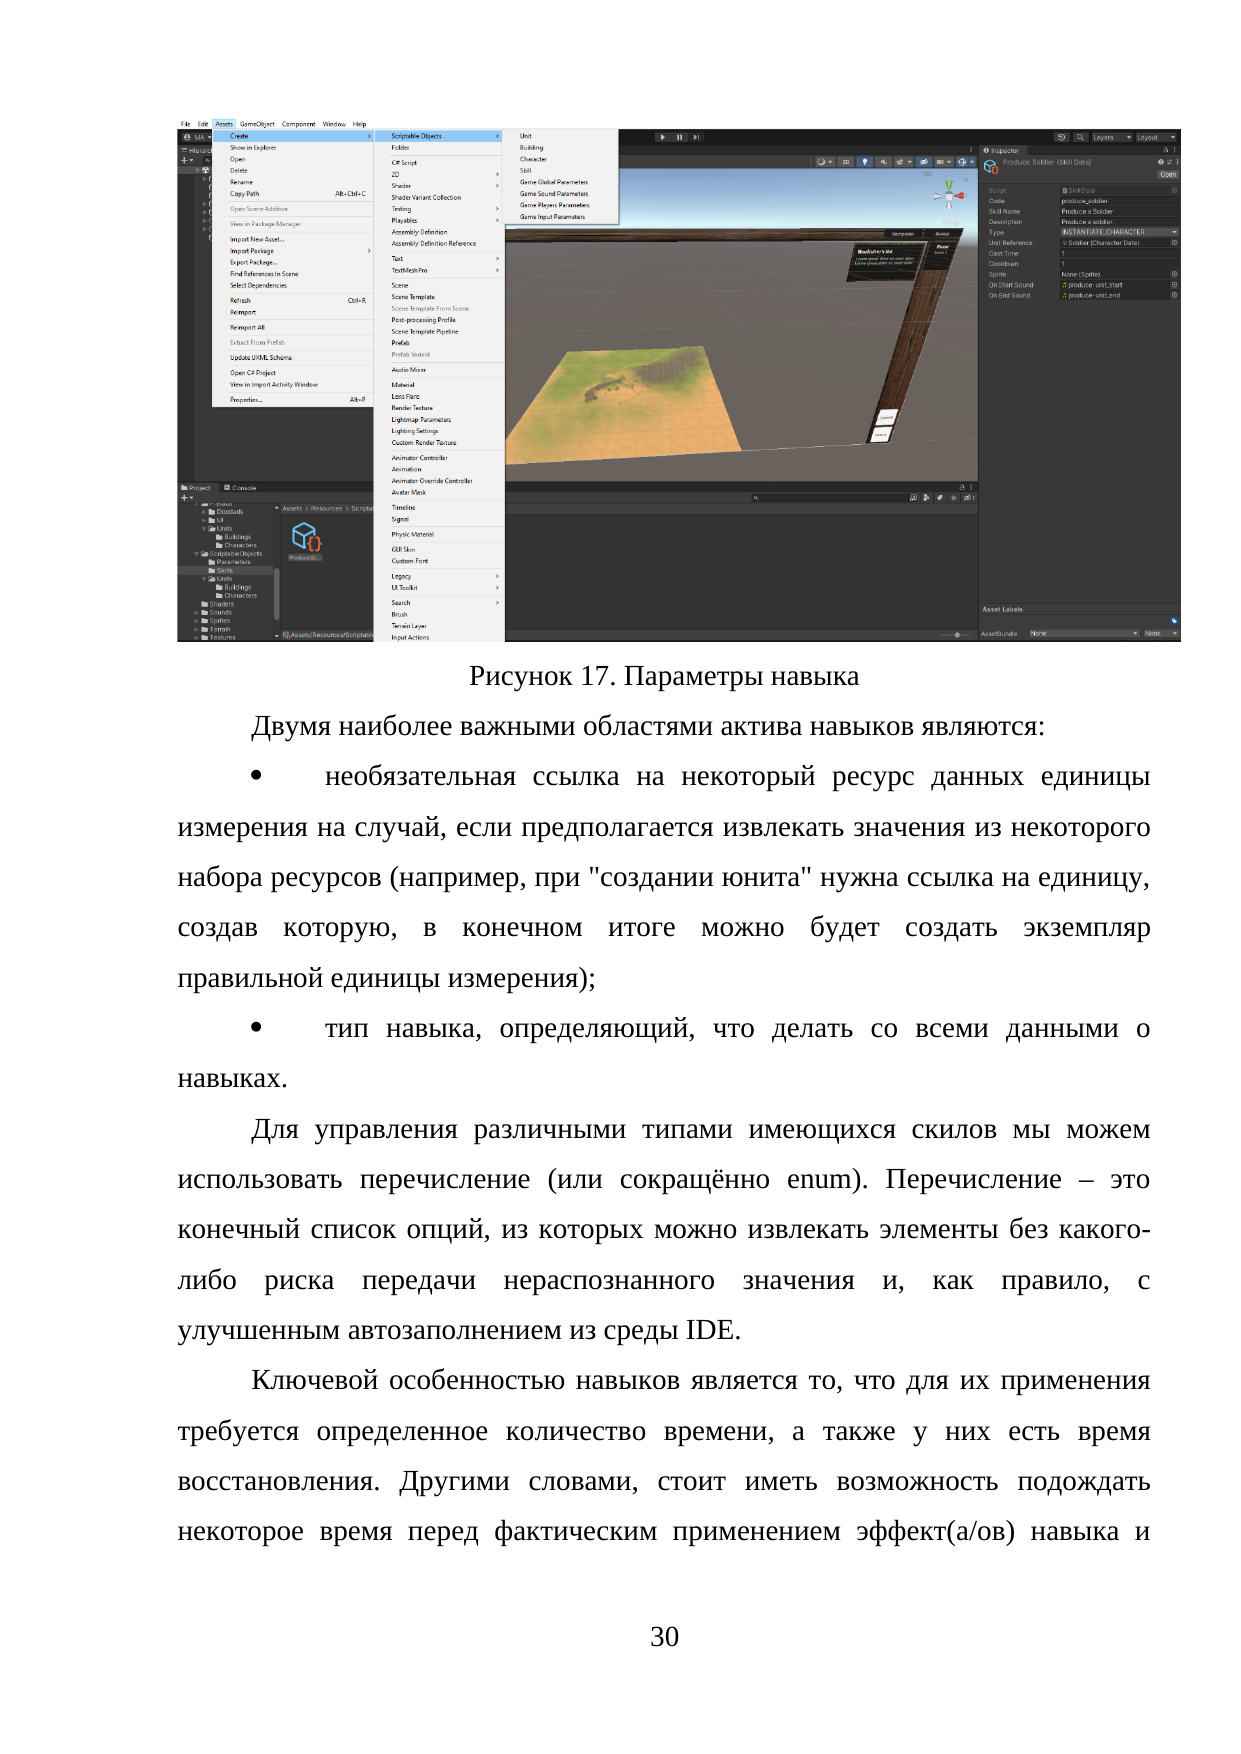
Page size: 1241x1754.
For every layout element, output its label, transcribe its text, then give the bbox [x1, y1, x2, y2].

list тип навыка, определяющий, что делать со всеми данными о навыках. [177, 1010, 1152, 1094]
list необязательная ссылка на некоторый ресурс данных единицы измерения на случай, если предполагается извлекать значения из некоторого набора ресурсов (например, при "создании юнита" нужна ссылка на единицу, создав которую, в конечном итоге можно будет создать экземпляр правильной единицы измерения); [177, 758, 1152, 993]
text Для управления различными типами имеющихся скилов мы можем использовать перечисление (или сокращённо enum). Перечисление – это конечный список опций, из которых можно извлекать элементы без какого-либо риска передачи нераспознанного значения и, как правило, с улучшенным автозаполнением из среды IDE. [177, 1111, 1152, 1346]
picture [177, 118, 1181, 642]
text Двумя наиболее важными областями актива навыков являются: [177, 708, 1152, 742]
text Рисунок 17. Параметры навыка [177, 658, 1152, 691]
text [177, 1362, 1152, 1547]
